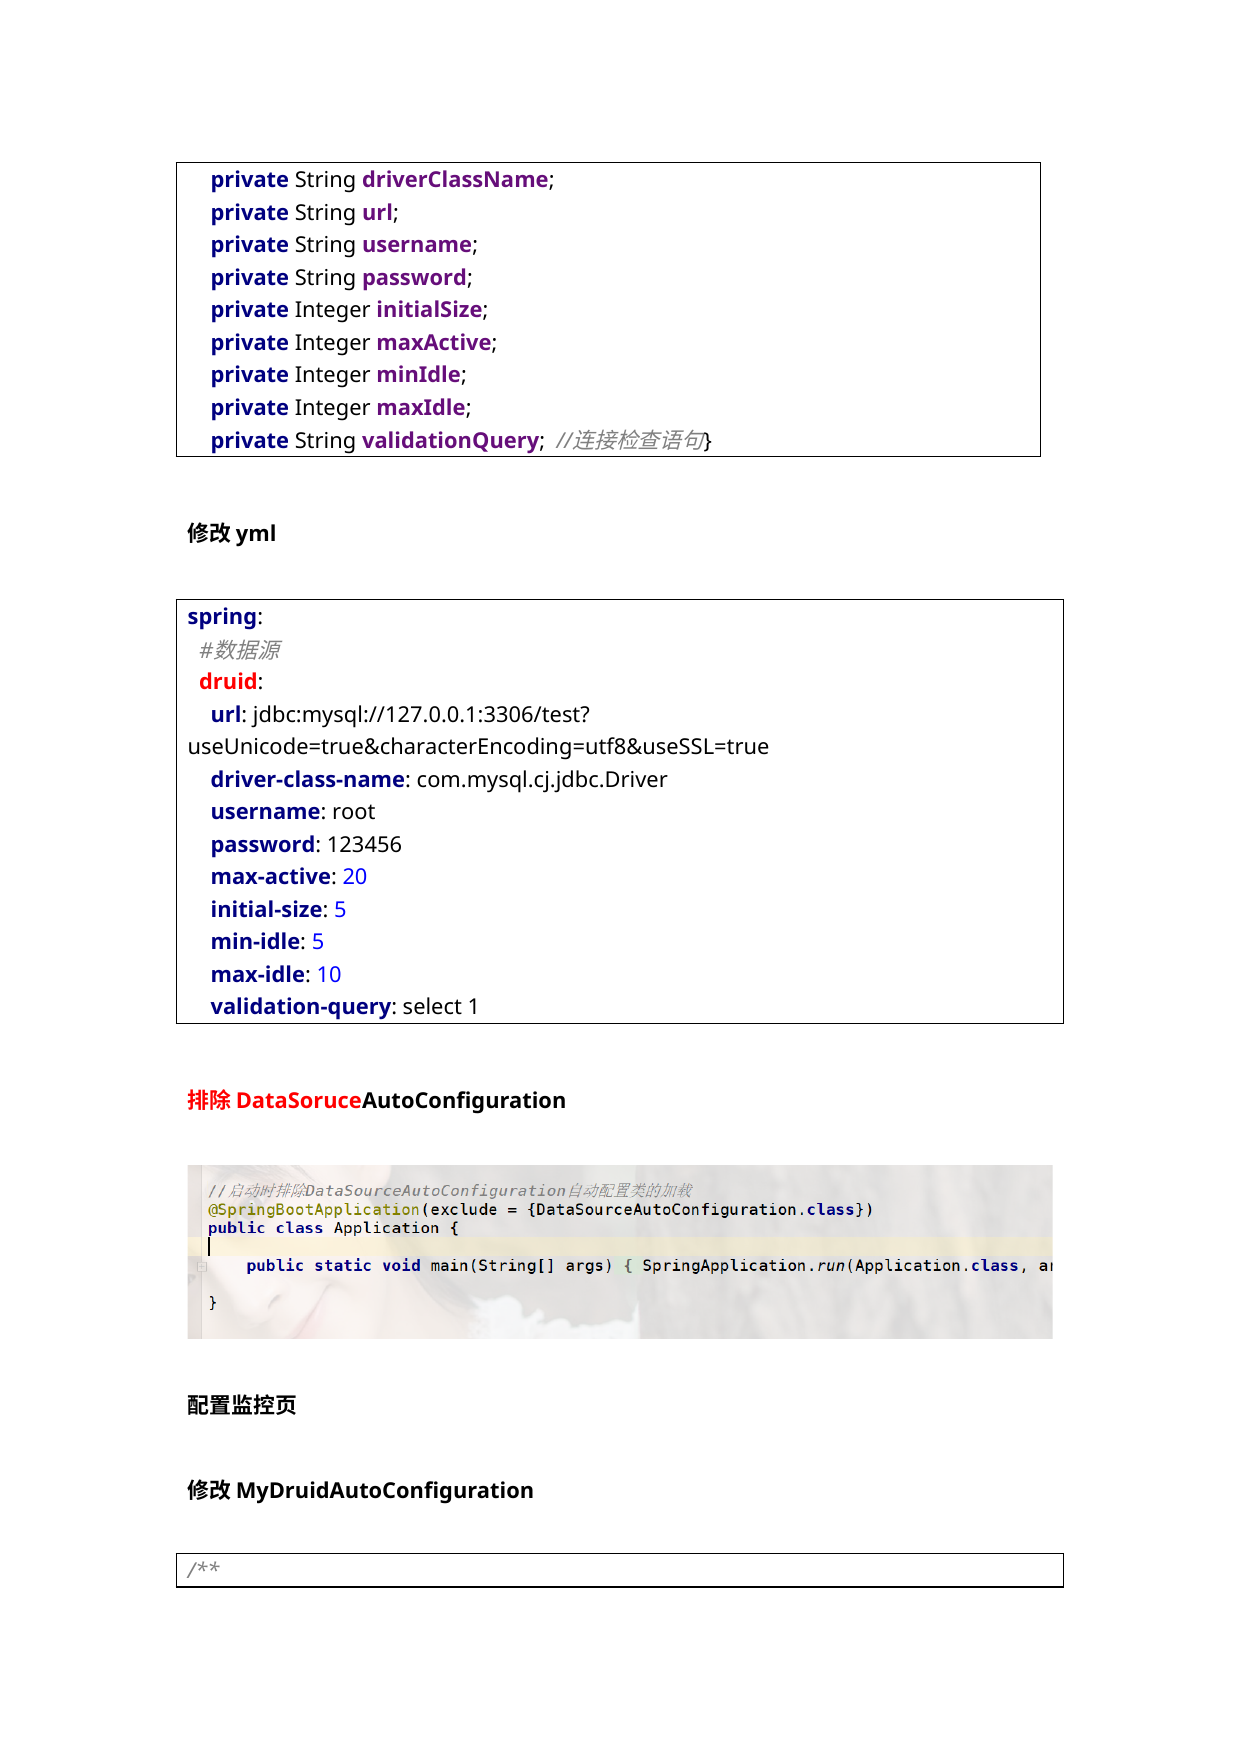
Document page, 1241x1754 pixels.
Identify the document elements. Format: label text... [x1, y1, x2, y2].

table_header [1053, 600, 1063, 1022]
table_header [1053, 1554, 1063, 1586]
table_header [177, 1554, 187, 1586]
subtitle 修改yml [187, 516, 1053, 549]
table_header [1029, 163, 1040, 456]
subtitle 排除DataSoruceAutoConfiguration [187, 1083, 1053, 1116]
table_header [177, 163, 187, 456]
subtitle 修改MyDruidAutoConfiguration [187, 1472, 1053, 1505]
picture [187, 1165, 1053, 1339]
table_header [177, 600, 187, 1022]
subtitle 配置监控页 [187, 1388, 1053, 1420]
